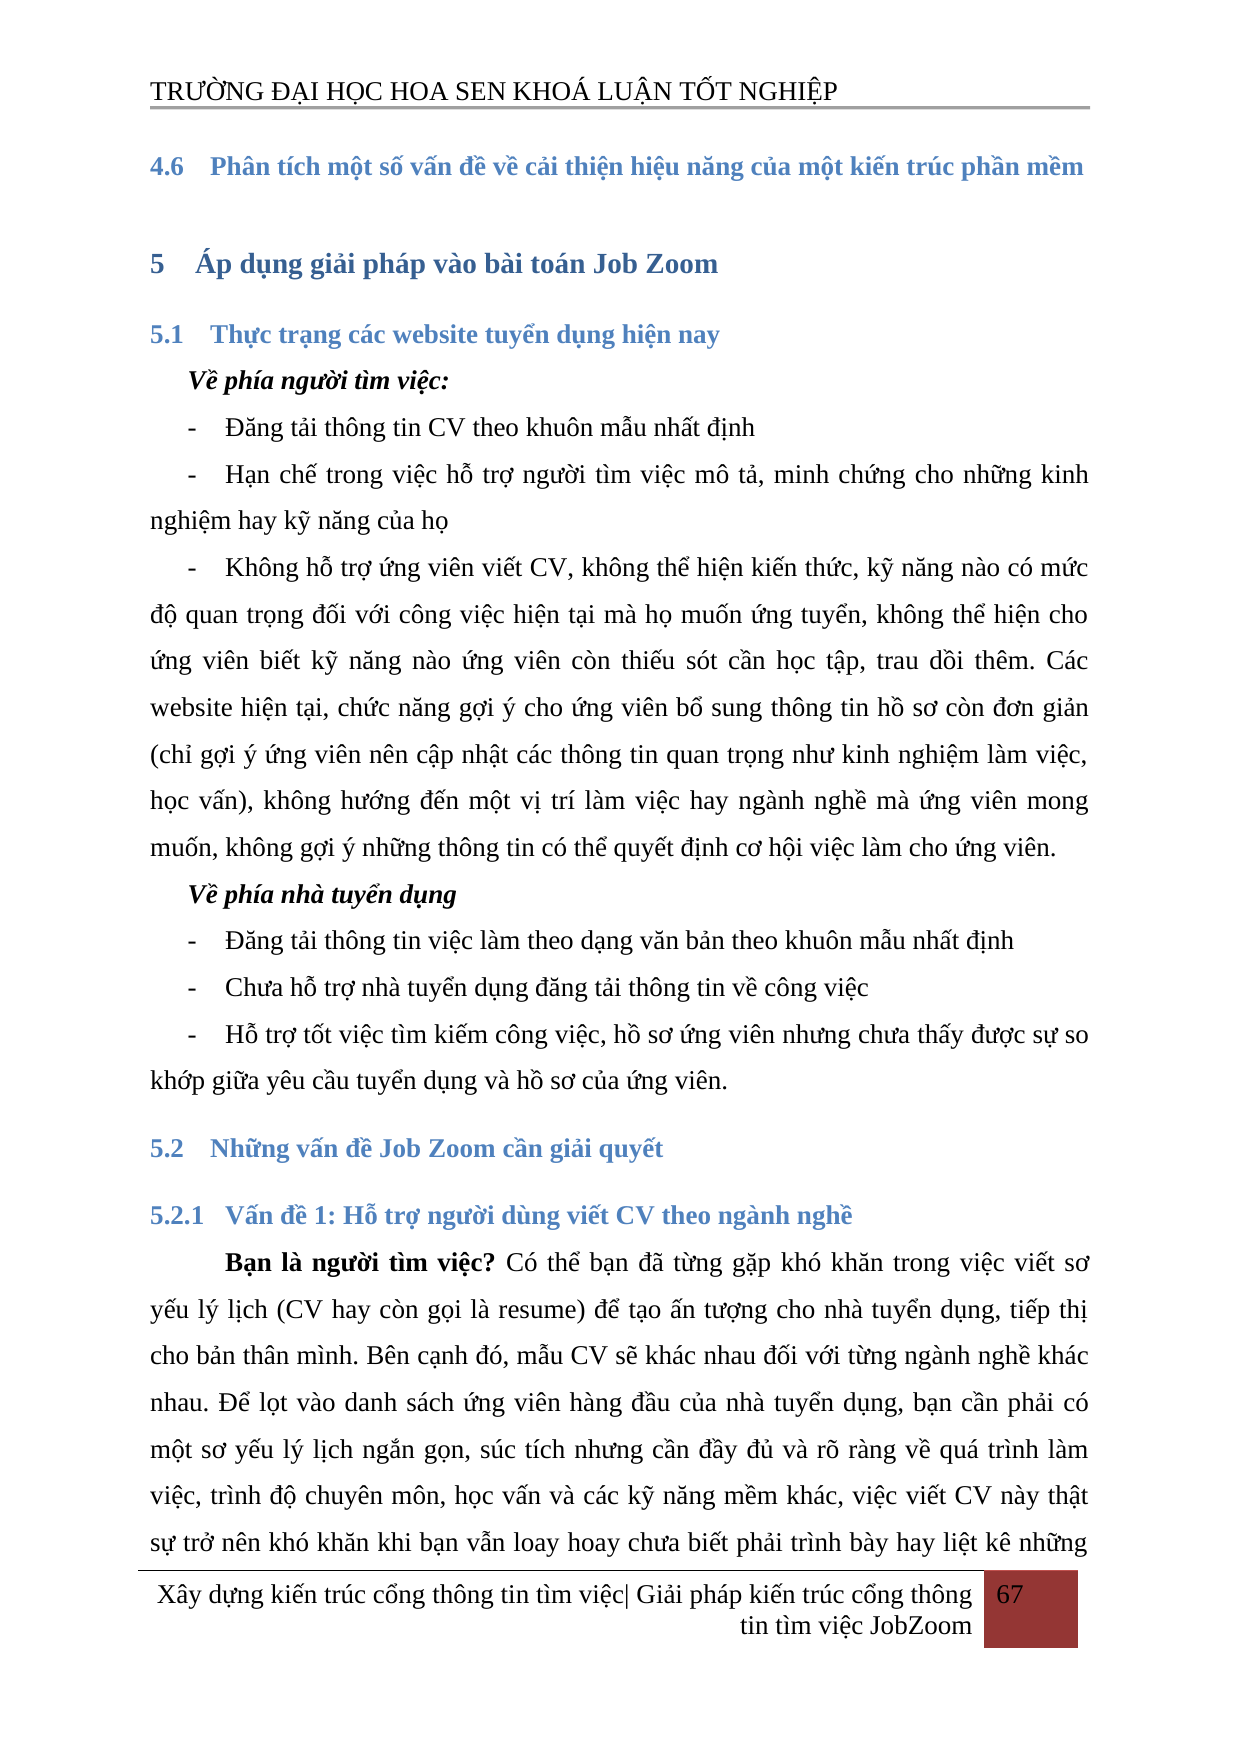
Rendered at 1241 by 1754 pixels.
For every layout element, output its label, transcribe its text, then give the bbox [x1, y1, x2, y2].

list Không hỗ trợ ứng viên viết CV, không thể hiện kiến thức, kỹ năng nào có mức độ quan trọng đối với công việc hiện tại mà họ muốn ứng tuyển, không thể hiện cho ứng viên biết kỹ năng nào ứng viên còn thiếu sót cần học tập, trau dồi thêm. Các website hiện tại, chức năng gợi ý cho ứng viên bổ sung thông tin hồ sơ còn đơn giản (chỉ gợi ý ứng viên nên cập nhật các thông tin quan trọng như kinh nghiệm làm việc, học vấn), không hướng đến một vị trí làm việc hay ngành nghề mà ứng viên mong muốn, không gợi ý những thông tin có thể quyết định cơ hội việc làm cho ứng viên. [150, 551, 1090, 862]
list Hỗ trợ tốt việc tìm kiếm công việc, hồ sơ ứng viên nhưng chưa thấy được sự so khớp giữa yêu cầu tuyển dụng và hồ sơ của ứng viên. [150, 1018, 1090, 1096]
list Đăng tải thông tin việc làm theo dạng văn bản theo khuôn mẫu nhất định [150, 924, 1090, 956]
list Chưa hỗ trợ nhà tuyển dụng đăng tải thông tin về công việc [150, 971, 1090, 1002]
subtitle Phân tích một số vấn đề về cải thiện hiệu năng của một kiến trúc phần mềm [150, 150, 1090, 181]
subtitle Vấn đề 1: Hỗ trợ người dùng viết CV theo ngành nghề [150, 1199, 1090, 1231]
subtitle Những vấn đề Job Zoom cần giải quyết [150, 1132, 1090, 1163]
subtitle Thực trạng các website tuyển dụng hiện nay [150, 318, 1090, 349]
list Hạn chế trong việc hỗ trợ người tìm việc mô tả, minh chứng cho những kinh nghiệm hay kỹ năng của họ [150, 458, 1090, 536]
list Đăng tải thông tin CV theo khuôn mẫu nhất định [150, 411, 1090, 442]
subtitle Áp dụng giải pháp vào bài toán Job Zoom [150, 247, 1090, 280]
text Về phía nhà tuyển dụng [150, 878, 1090, 909]
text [150, 1246, 1090, 1557]
list Về phía người tìm việc: [187, 364, 1090, 396]
